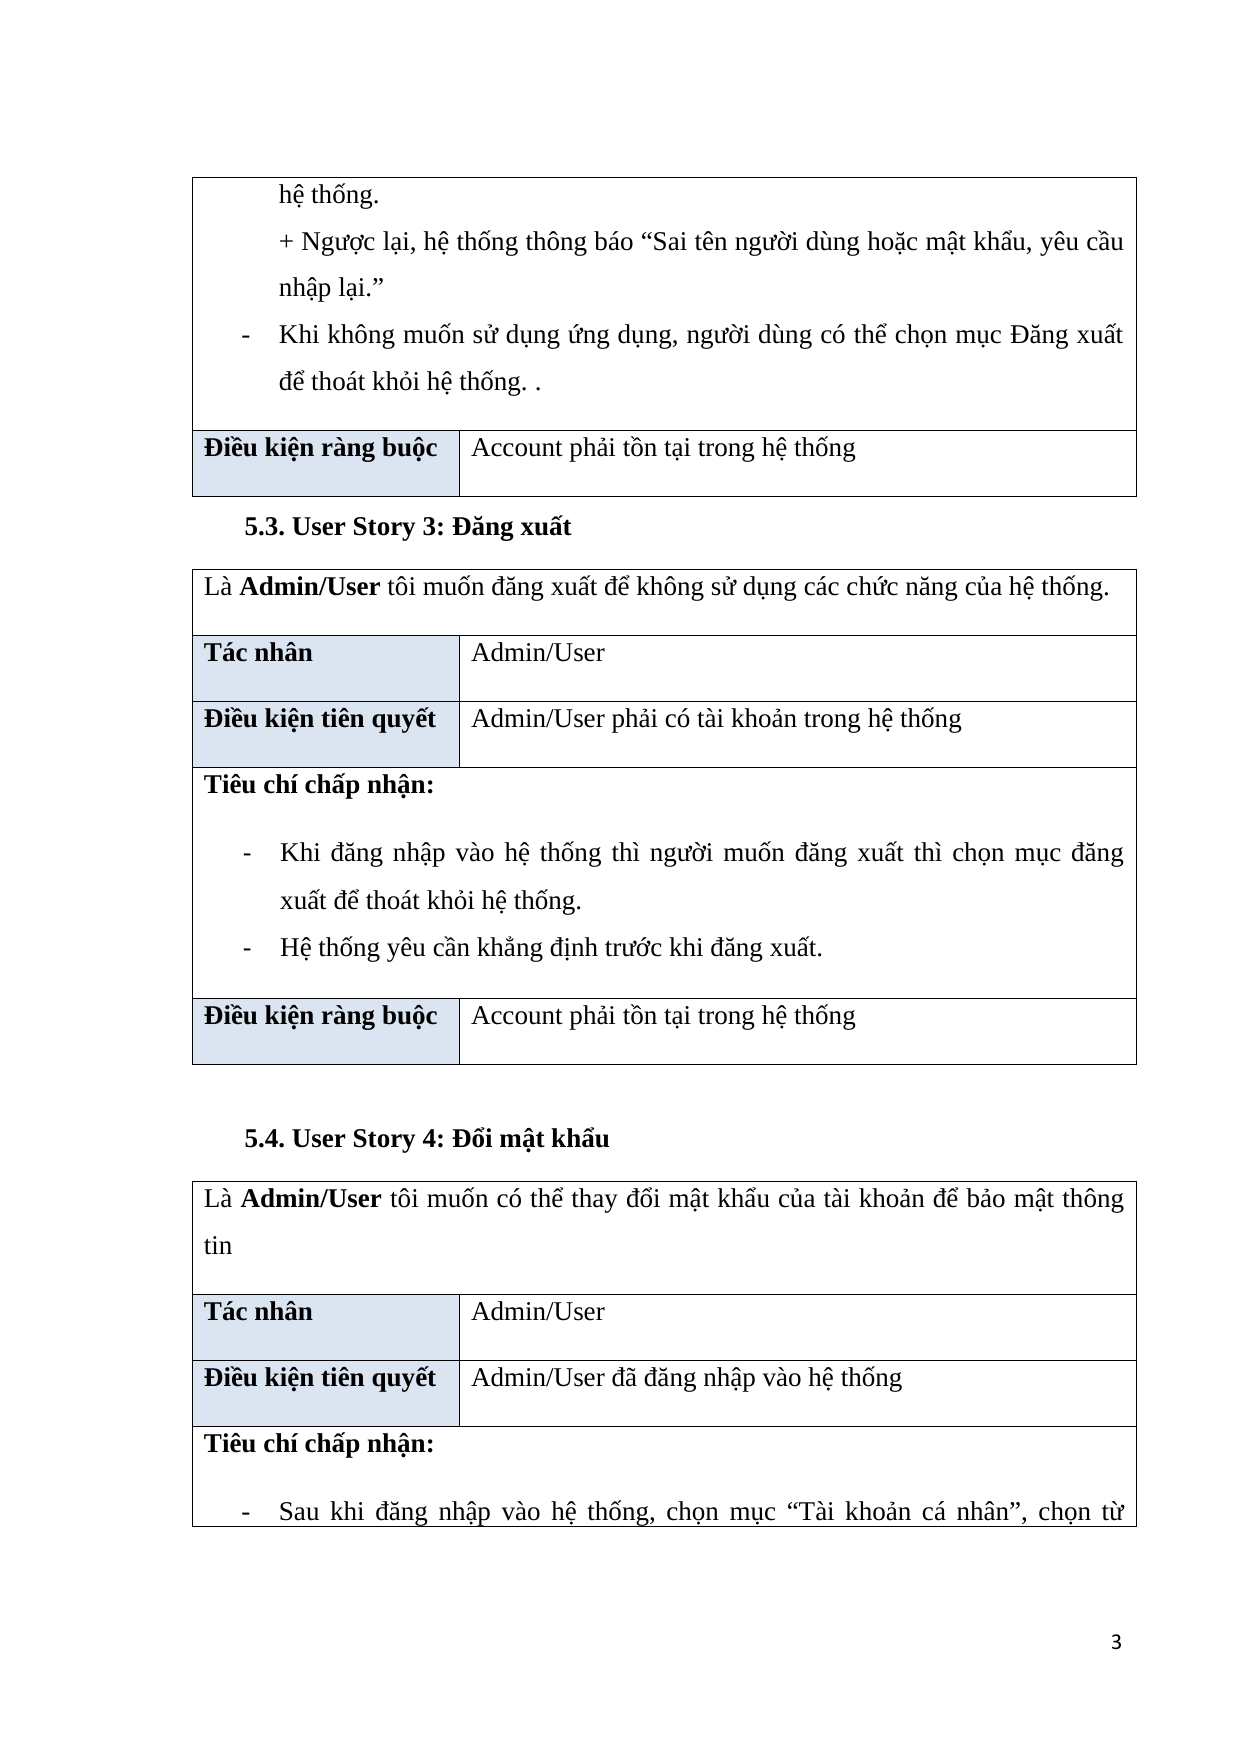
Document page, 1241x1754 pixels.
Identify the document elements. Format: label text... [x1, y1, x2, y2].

table_cell Tác nhân [193, 636, 459, 701]
table_cell Admin/User [460, 636, 1136, 701]
table_cell Admin/User [460, 1295, 1136, 1360]
table_cell Tiêu chí chấp nhận: Khi đăng nhập vào hệ thống thì người muốn đăng xuất thì chọn mục đăng xuất để thoát khỏi hệ thống. Hệ thống yêu cần khẳng định trước khi đăng xuất. [193, 768, 1136, 998]
table_cell Admin/User phải có tài khoản trong hệ thống [460, 702, 1136, 767]
table_cell Điều kiện ràng buộc [193, 431, 459, 496]
table_cell Account phải tồn tại trong hệ thống [460, 999, 1136, 1064]
table_cell Admin/User đã đăng nhập vào hệ thống [460, 1361, 1136, 1426]
subtitle User Story 3: Đăng xuất [244, 510, 1122, 541]
table_cell Điều kiện ràng buộc [193, 999, 459, 1064]
table_cell Tác nhân [193, 1295, 459, 1360]
subtitle User Story 4: Đổi mật khẩu [244, 1122, 1122, 1153]
table_cell Điều kiện tiên quyết [193, 702, 459, 767]
table_cell Account phải tồn tại trong hệ thống [460, 431, 1136, 496]
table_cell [193, 178, 1136, 430]
table_header Là Admin/User tôi muốn đăng xuất để không sử dụng các chức năng của hệ thống. [193, 570, 1136, 635]
table_cell Điều kiện tiên quyết [193, 1361, 459, 1426]
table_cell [193, 1427, 1136, 1526]
table_header Là Admin/User tôi muốn có thể thay đổi mật khẩu của tài khoản để bảo mật thông tin [193, 1182, 1136, 1294]
